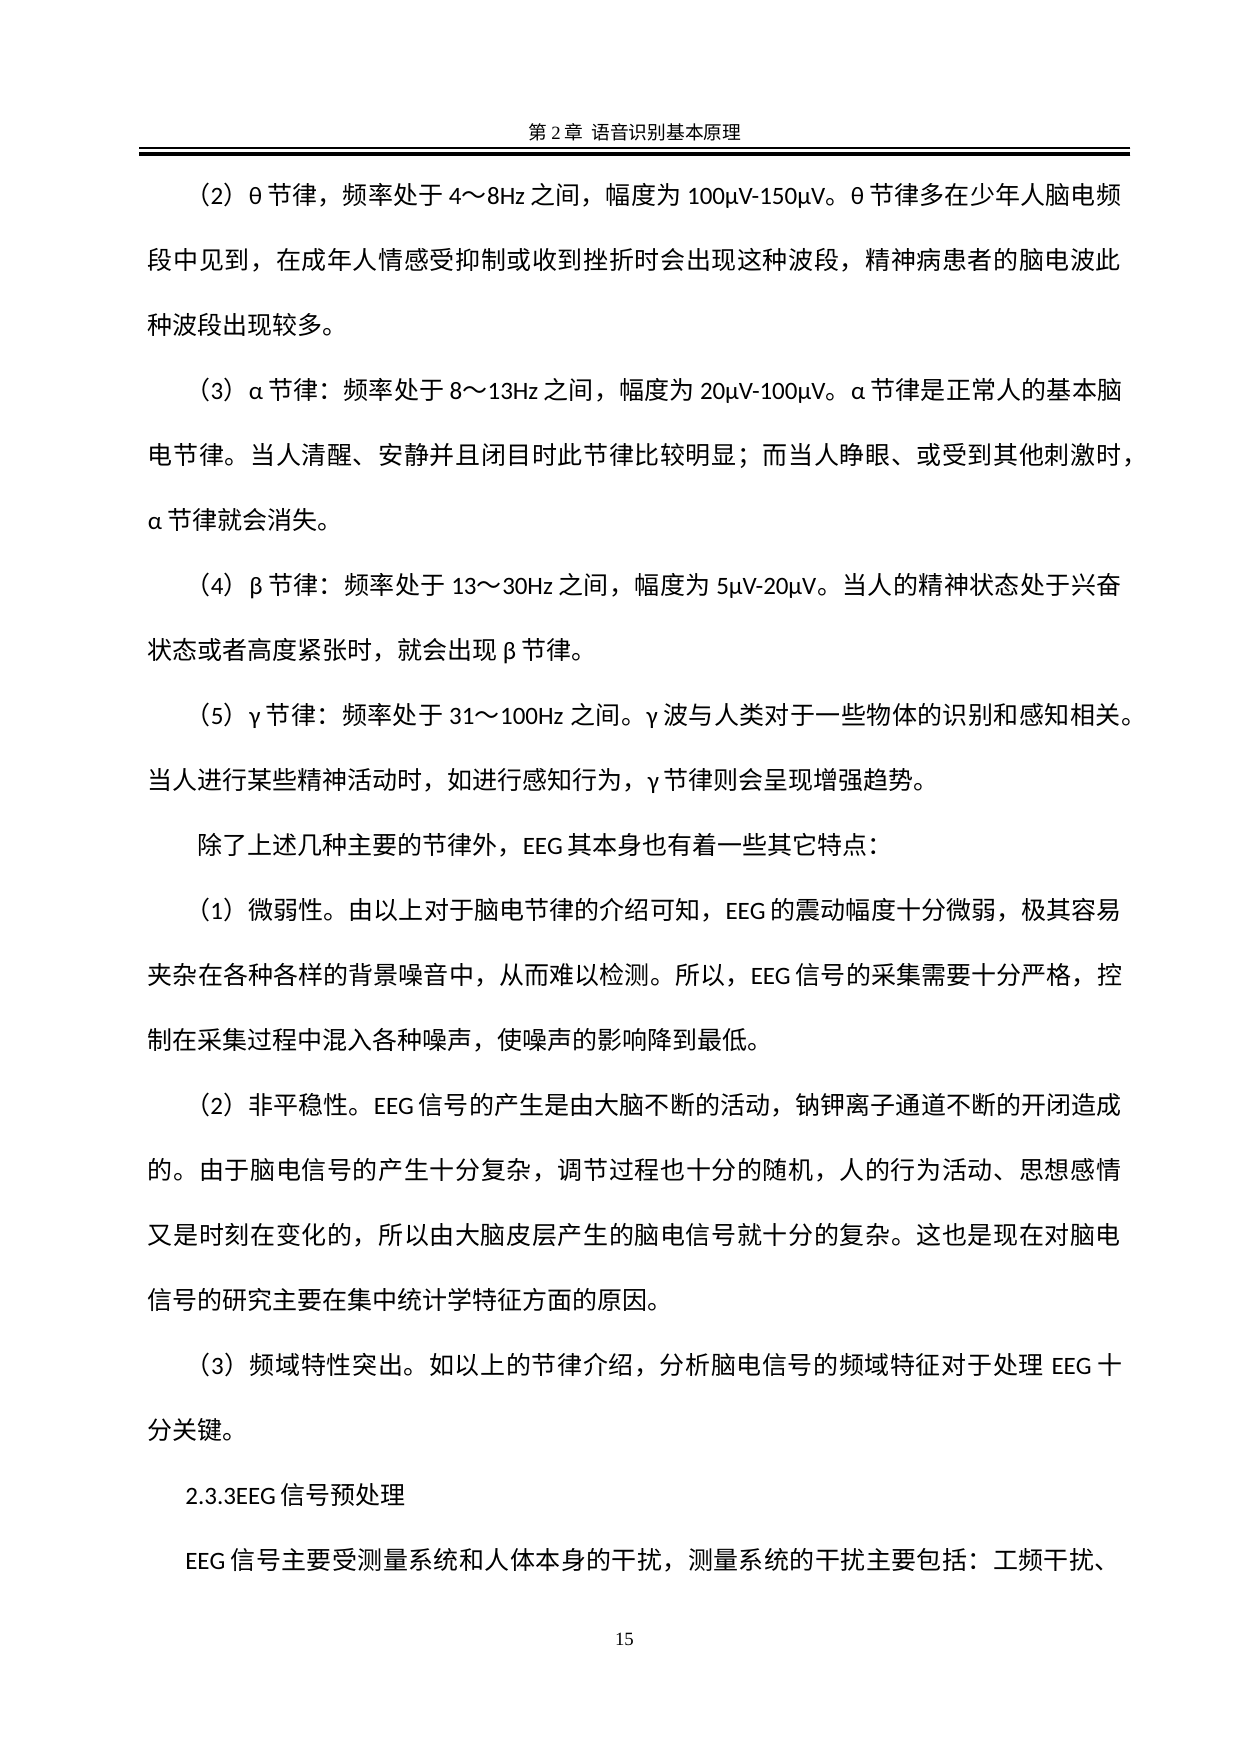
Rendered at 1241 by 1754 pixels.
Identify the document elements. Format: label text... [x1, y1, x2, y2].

text （2）非平稳性。EEG信号的产生是由大脑不断的活动，钠钾离子通道不断的开闭造成的。由于脑电信号的产生十分复杂，调节过程也十分的随机，人的行为活动、思想感情又是时刻在变化的，所以由大脑皮层产生的脑电信号就十分的复杂。这也是现在对脑电信号的研究主要在集中统计学特征方面的原因。 [148, 1071, 1122, 1331]
text 2.3.3EEG信号预处理 [148, 1461, 1122, 1526]
text （4）β节律：频率处于13～30Hz之间，幅度为5μV-20μV。当人的精神状态处于兴奋状态或者高度紧张时，就会出现β节律。 [148, 551, 1122, 681]
text （5）γ节律：频率处于31～100Hz 之间。γ波与人类对于一些物体的识别和感知相关。当人进行某些精神活动时，如进行感知行为，γ节律则会呈现增强趋势。 [148, 681, 1122, 811]
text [148, 1526, 1122, 1591]
text （1）微弱性。由以上对于脑电节律的介绍可知，EEG的震动幅度十分微弱，极其容易夹杂在各种各样的背景噪音中，从而难以检测。所以，EEG信号的采集需要十分严格，控制在采集过程中混入各种噪声，使噪声的影响降到最低。 [148, 876, 1122, 1071]
text （3）频域特性突出。如以上的节律介绍，分析脑电信号的频域特征对于处理EEG十分关键。 [148, 1331, 1122, 1461]
text （2）θ节律，频率处于4～8Hz之间，幅度为100μV-150μV。θ节律多在少年人脑电频段中见到，在成年人情感受抑制或收到挫折时会出现这种波段，精神病患者的脑电波此种波段出现较多。 [148, 161, 1122, 356]
text （3）α节律：频率处于8～13Hz之间，幅度为20μV-100μV。α节律是正常人的基本脑电节律。当人清醒、安静并且闭目时此节律比较明显；而当人睁眼、或受到其他刺激时，α节律就会消失。 [148, 356, 1122, 551]
text 除了上述几种主要的节律外，EEG其本身也有着一些其它特点： [148, 811, 1122, 876]
